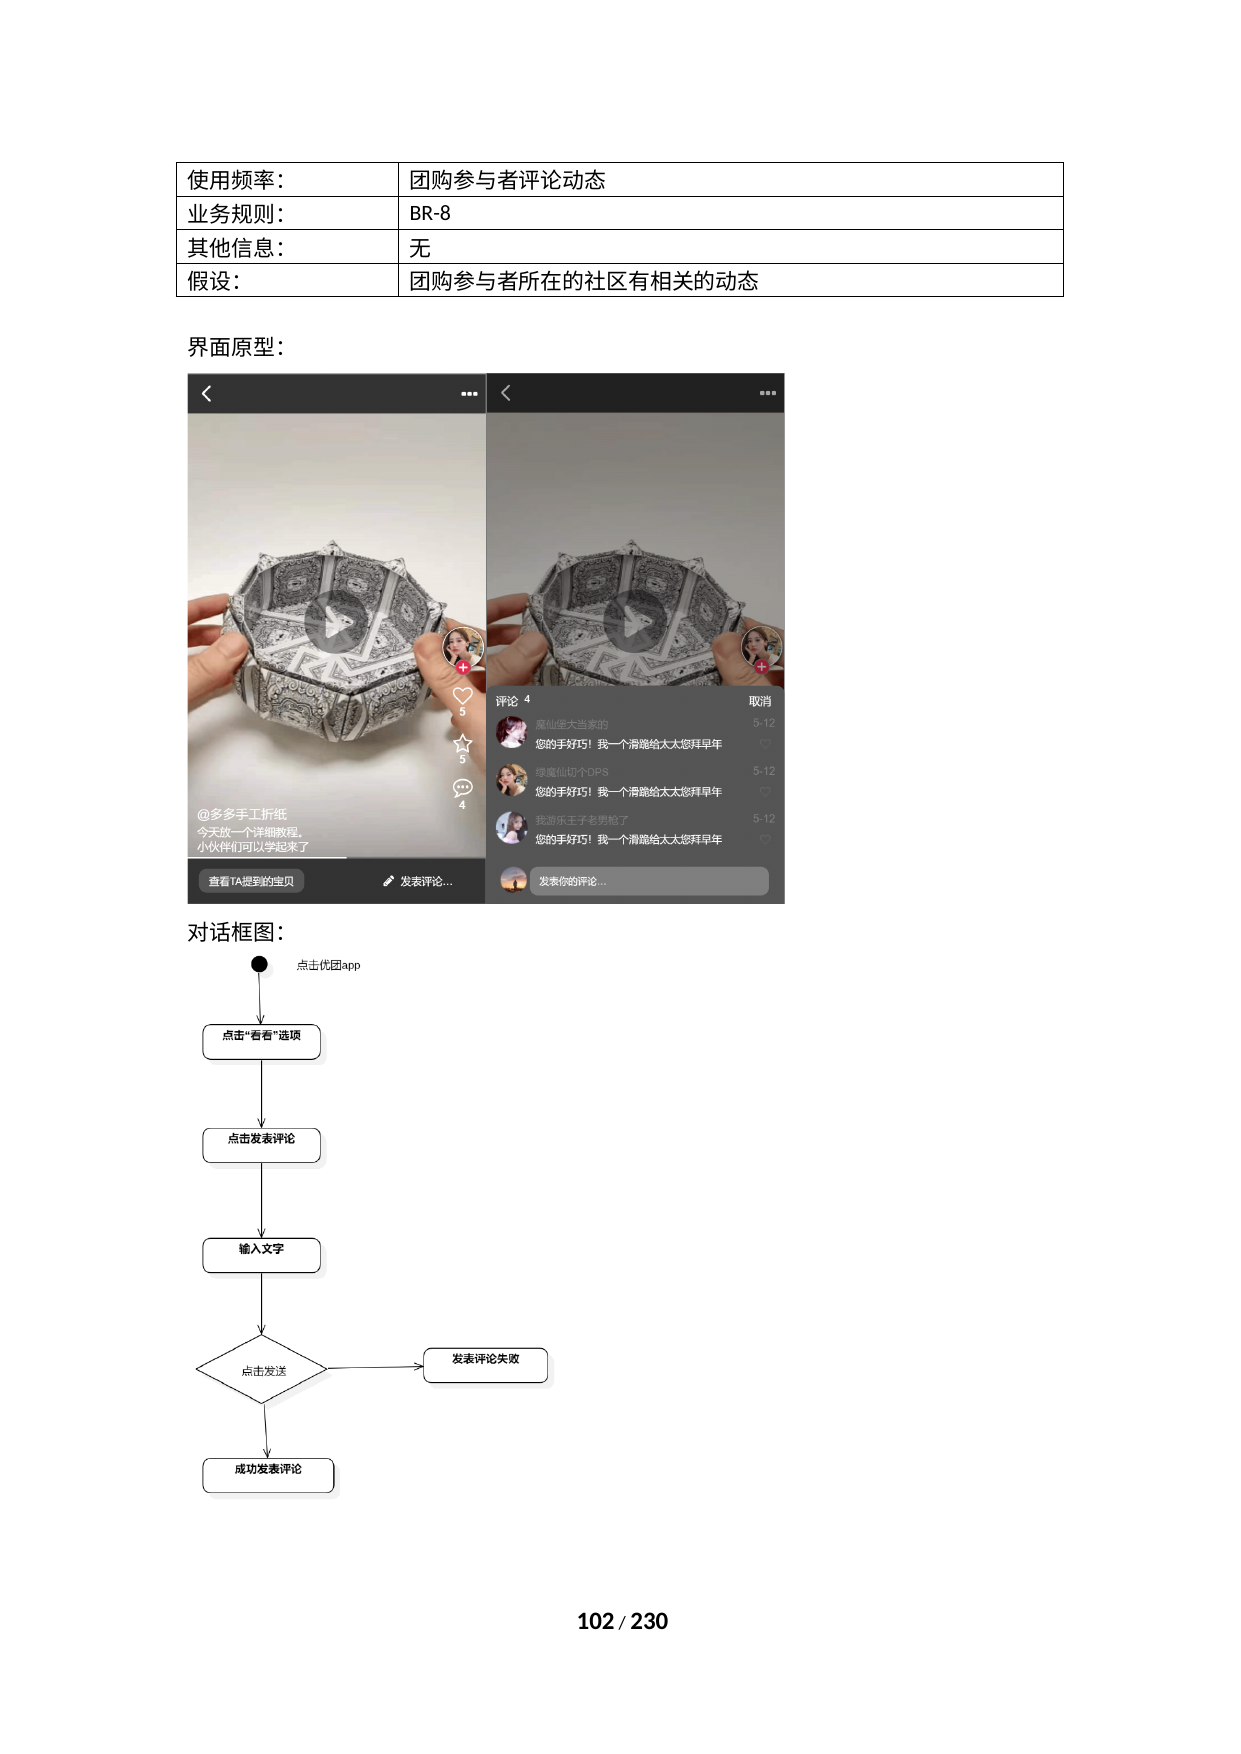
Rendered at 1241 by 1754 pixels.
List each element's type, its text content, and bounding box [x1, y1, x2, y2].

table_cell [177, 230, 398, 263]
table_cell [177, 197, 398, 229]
picture [187, 947, 582, 1527]
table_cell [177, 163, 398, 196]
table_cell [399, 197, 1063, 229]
picture [187, 373, 785, 904]
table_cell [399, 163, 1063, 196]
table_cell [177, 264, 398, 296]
text 界面原型： [187, 330, 1053, 362]
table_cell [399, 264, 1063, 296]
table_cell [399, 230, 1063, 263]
text 对话框图： [187, 915, 1053, 947]
